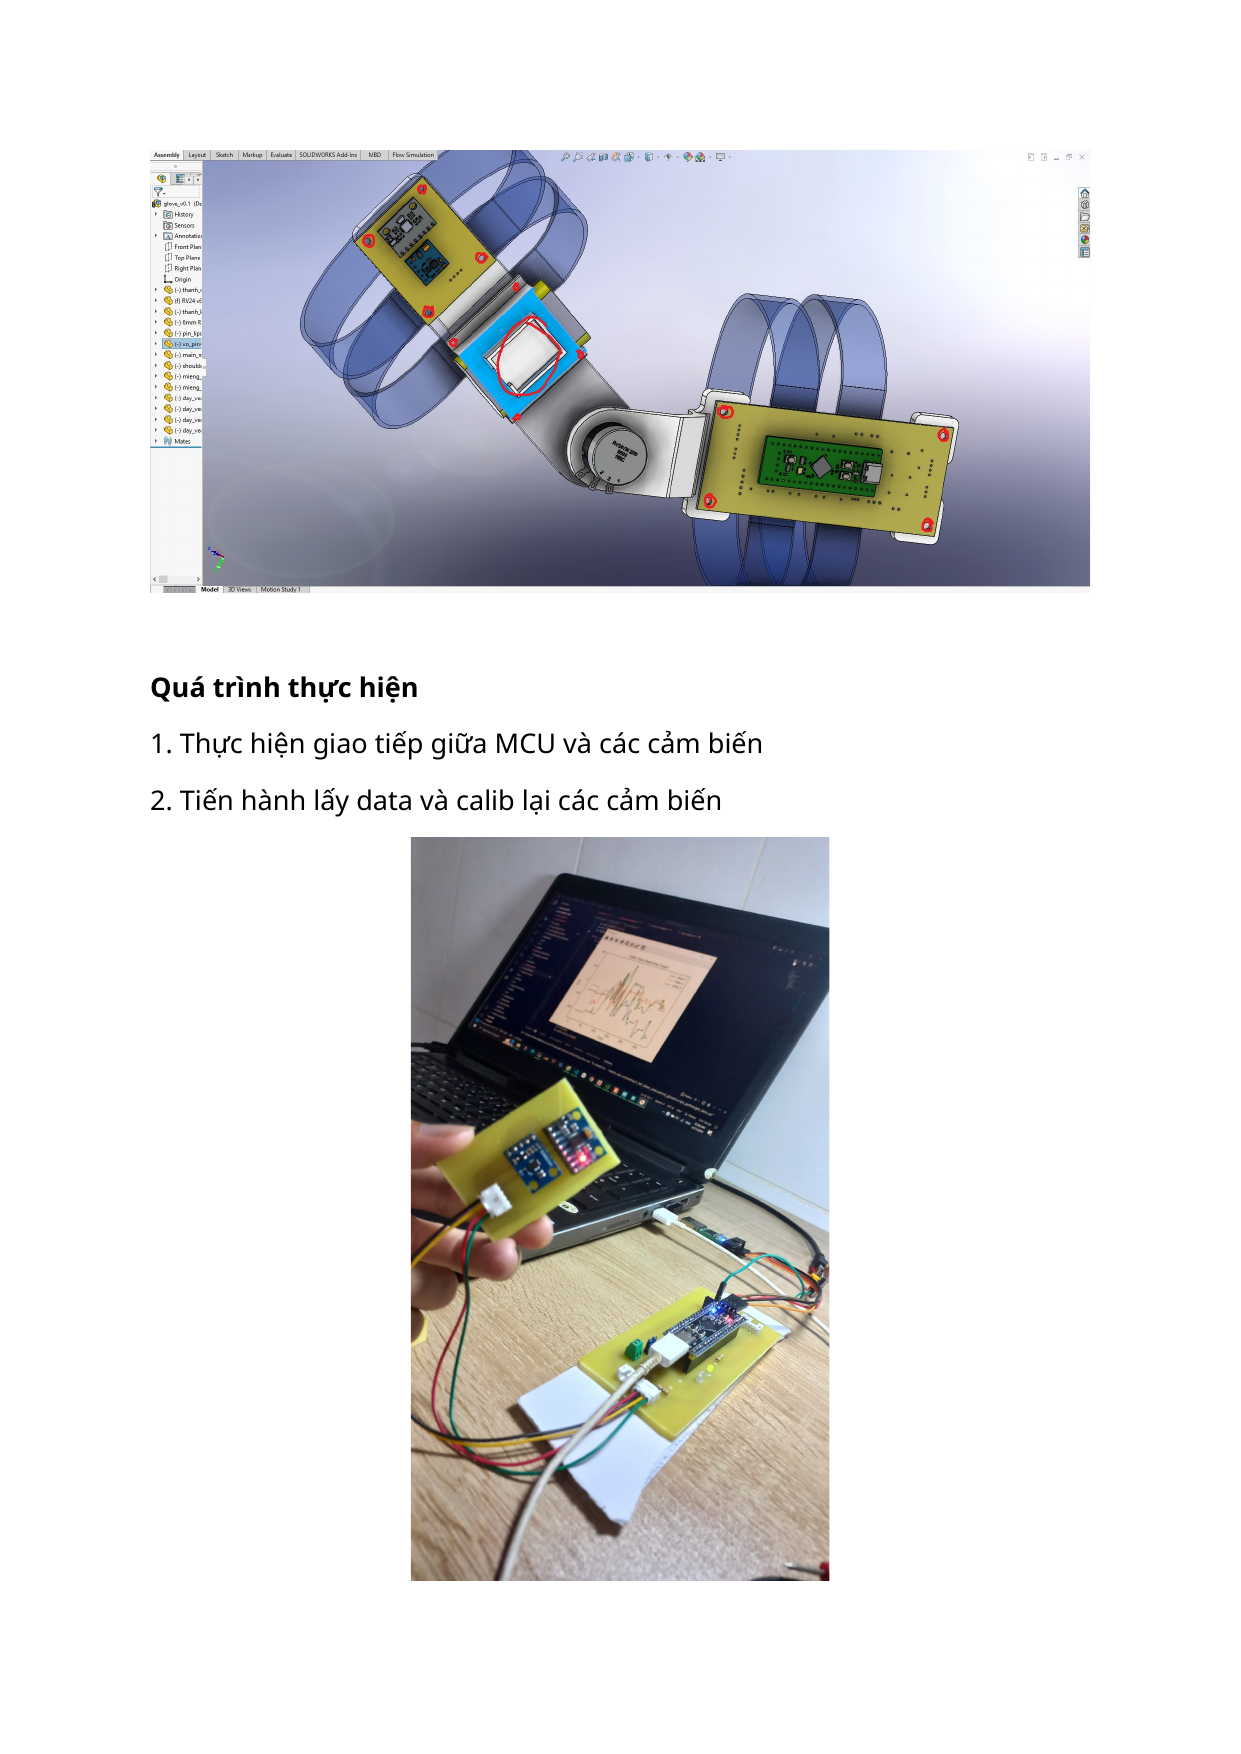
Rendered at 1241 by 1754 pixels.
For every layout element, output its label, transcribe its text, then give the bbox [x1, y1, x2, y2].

text 2. Tiến hành lấy data và calib lại các cảm biến [150, 781, 1090, 818]
picture [150, 150, 1091, 593]
text Quá trình thực hiện [150, 668, 1090, 705]
picture [410, 837, 830, 1581]
text 1. Thực hiện giao tiếp giữa MCU và các cảm biến [150, 724, 1090, 761]
